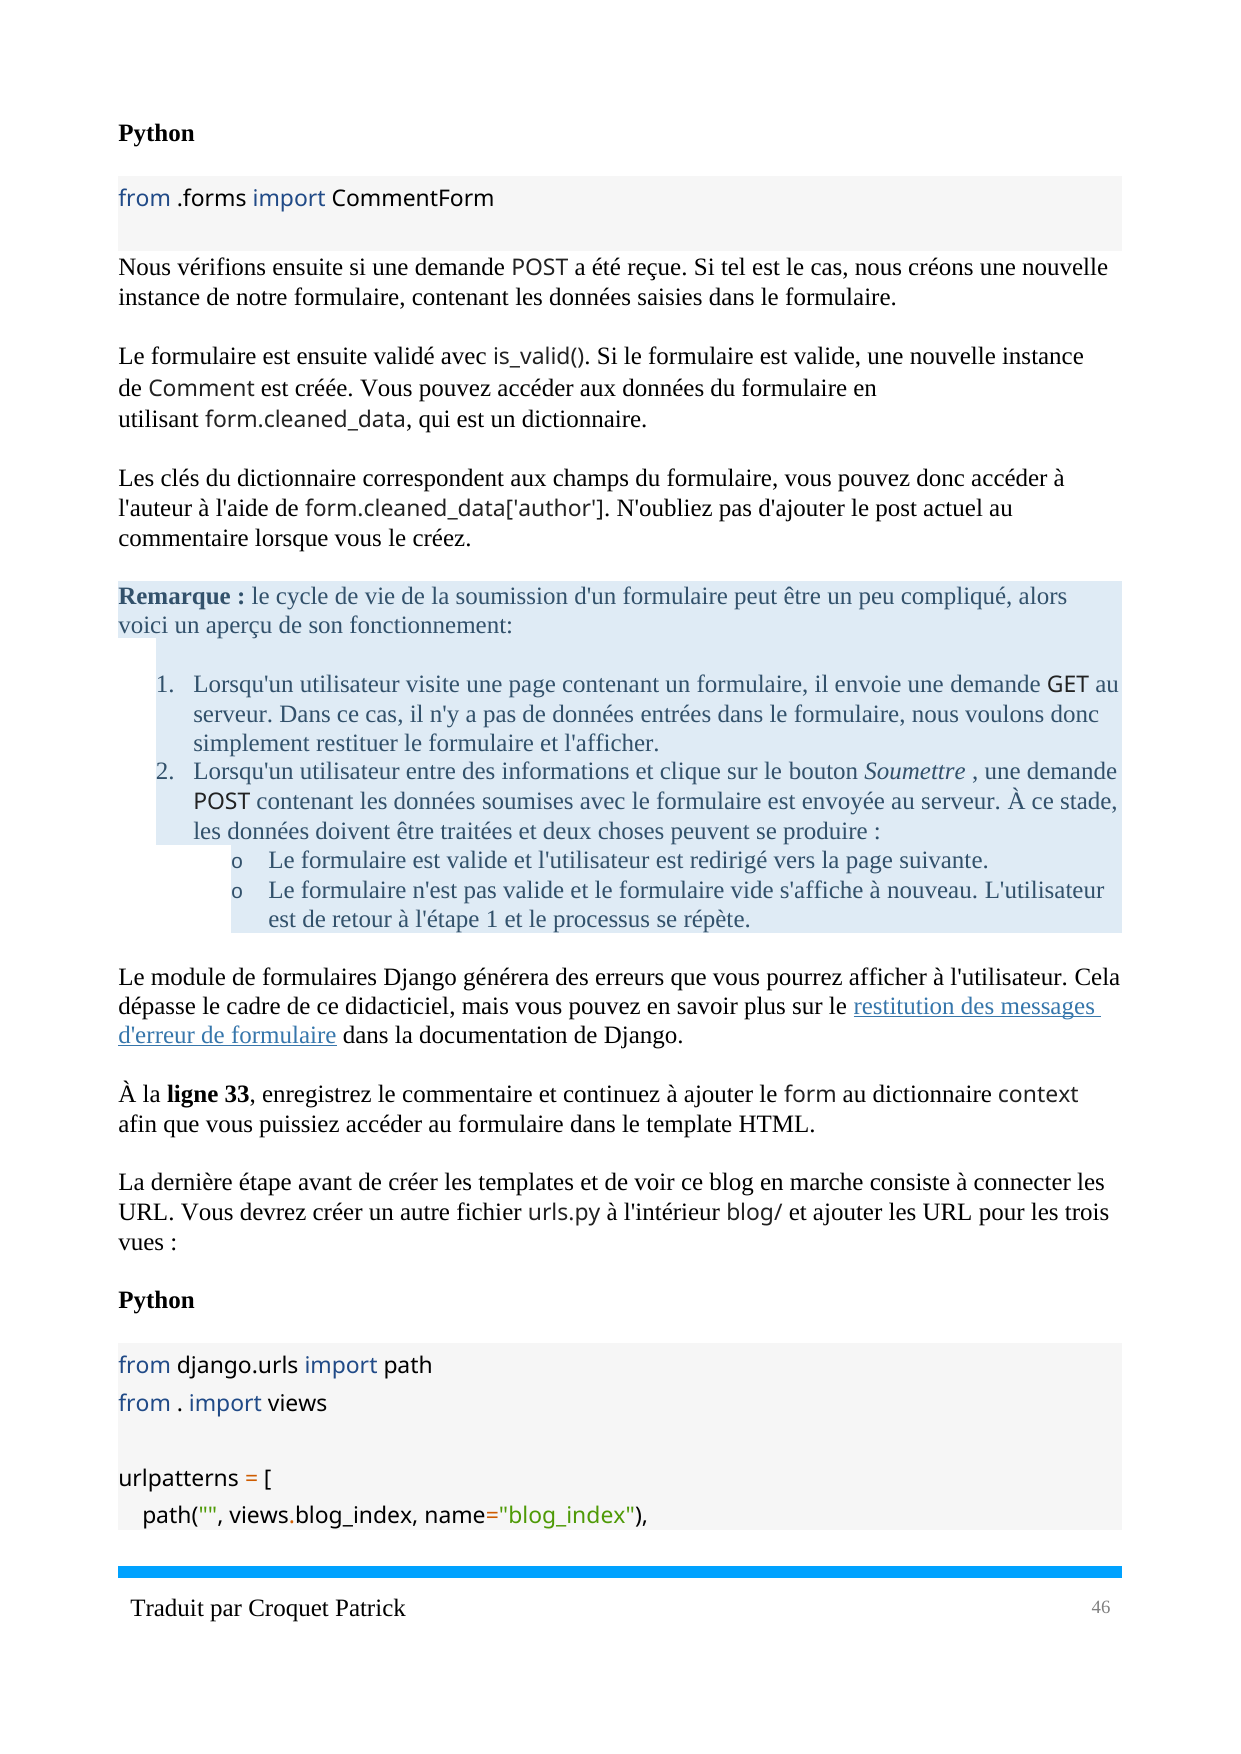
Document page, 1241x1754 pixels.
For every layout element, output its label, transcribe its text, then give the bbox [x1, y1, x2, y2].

list Le formulaire est valide et l'utilisateur est redirigé vers la page suivante. [231, 845, 1122, 875]
text path("", views.blog_index, name="blog_index"), [118, 1493, 1122, 1530]
text from .forms import CommentForm [118, 176, 1122, 213]
text Le module de formulaires Django générera des erreurs que vous pourrez afficher à l'utilisateur. Cela dépasse le cadre de ce didacticiel, mais vous pouvez en savoir plus sur le restitution des messages d'erreur de formulaire dans la documentation de Django. [118, 962, 1122, 1048]
text Nous vérifions ensuite si une demande POST a été reçue. Si tel est le cas, nous créons une nouvelle instance de notre formulaire, contenant les données saisies dans le formulaire. [118, 251, 1122, 311]
text Python [118, 118, 1122, 147]
text Le formulaire est ensuite validé avec is_valid(). Si le formulaire est valide, une nouvelle instance de Comment est créée. Vous pouvez accéder aux données du formulaire en utilisant form.cleaned_data, qui est un dictionnaire. [118, 340, 1122, 434]
text Python [118, 1285, 1122, 1313]
list Lorsqu'un utilisateur entre des informations et clique sur le bouton Soumettre , une demande POST contenant les données soumises avec le formulaire est envoyée au serveur. À ce stade, les données doivent être traitées et deux choses peuvent se produire : [156, 756, 1122, 845]
text La dernière étape avant de créer les templates et de voir ce blog en marche consiste à connecter les URL. Vous devrez créer un autre fichier urls.py à l'intérieur blog/ et ajouter les URL pour les trois vues : [118, 1167, 1122, 1256]
text from . import views [118, 1380, 1122, 1418]
text Les clés du dictionnaire correspondent aux champs du formulaire, vous pouvez donc accéder à l'auteur à l'aide de form.cleaned_data['author']. N'oubliez pas d'ajouter le post actuel au commentaire lorsque vous le créez. [118, 463, 1122, 552]
text urlpatterns = [ [118, 1455, 1122, 1493]
list Le formulaire n'est pas valide et le formulaire vide s'affiche à nouveau. L'utilisateur est de retour à l'étape 1 et le processus se répète. [231, 875, 1122, 933]
text À la ligne 33, enregistrez le commentaire et continuez à ajouter le form au dictionnaire context afin que vous puissiez accéder au formulaire dans le template HTML. [118, 1078, 1122, 1138]
list Lorsqu'un utilisateur visite une page contenant un formulaire, il envoie une demande GET au serveur. Dans ce cas, il n'y a pas de données entrées dans le formulaire, nous voulons donc simplement restituer le formulaire et l'afficher. [156, 668, 1122, 756]
text Remarque : le cycle de vie de la soumission d'un formulaire peut être un peu compliqué, alors voici un aperçu de son fonctionnement: [118, 581, 1122, 638]
text from django.urls import path [118, 1343, 1122, 1380]
